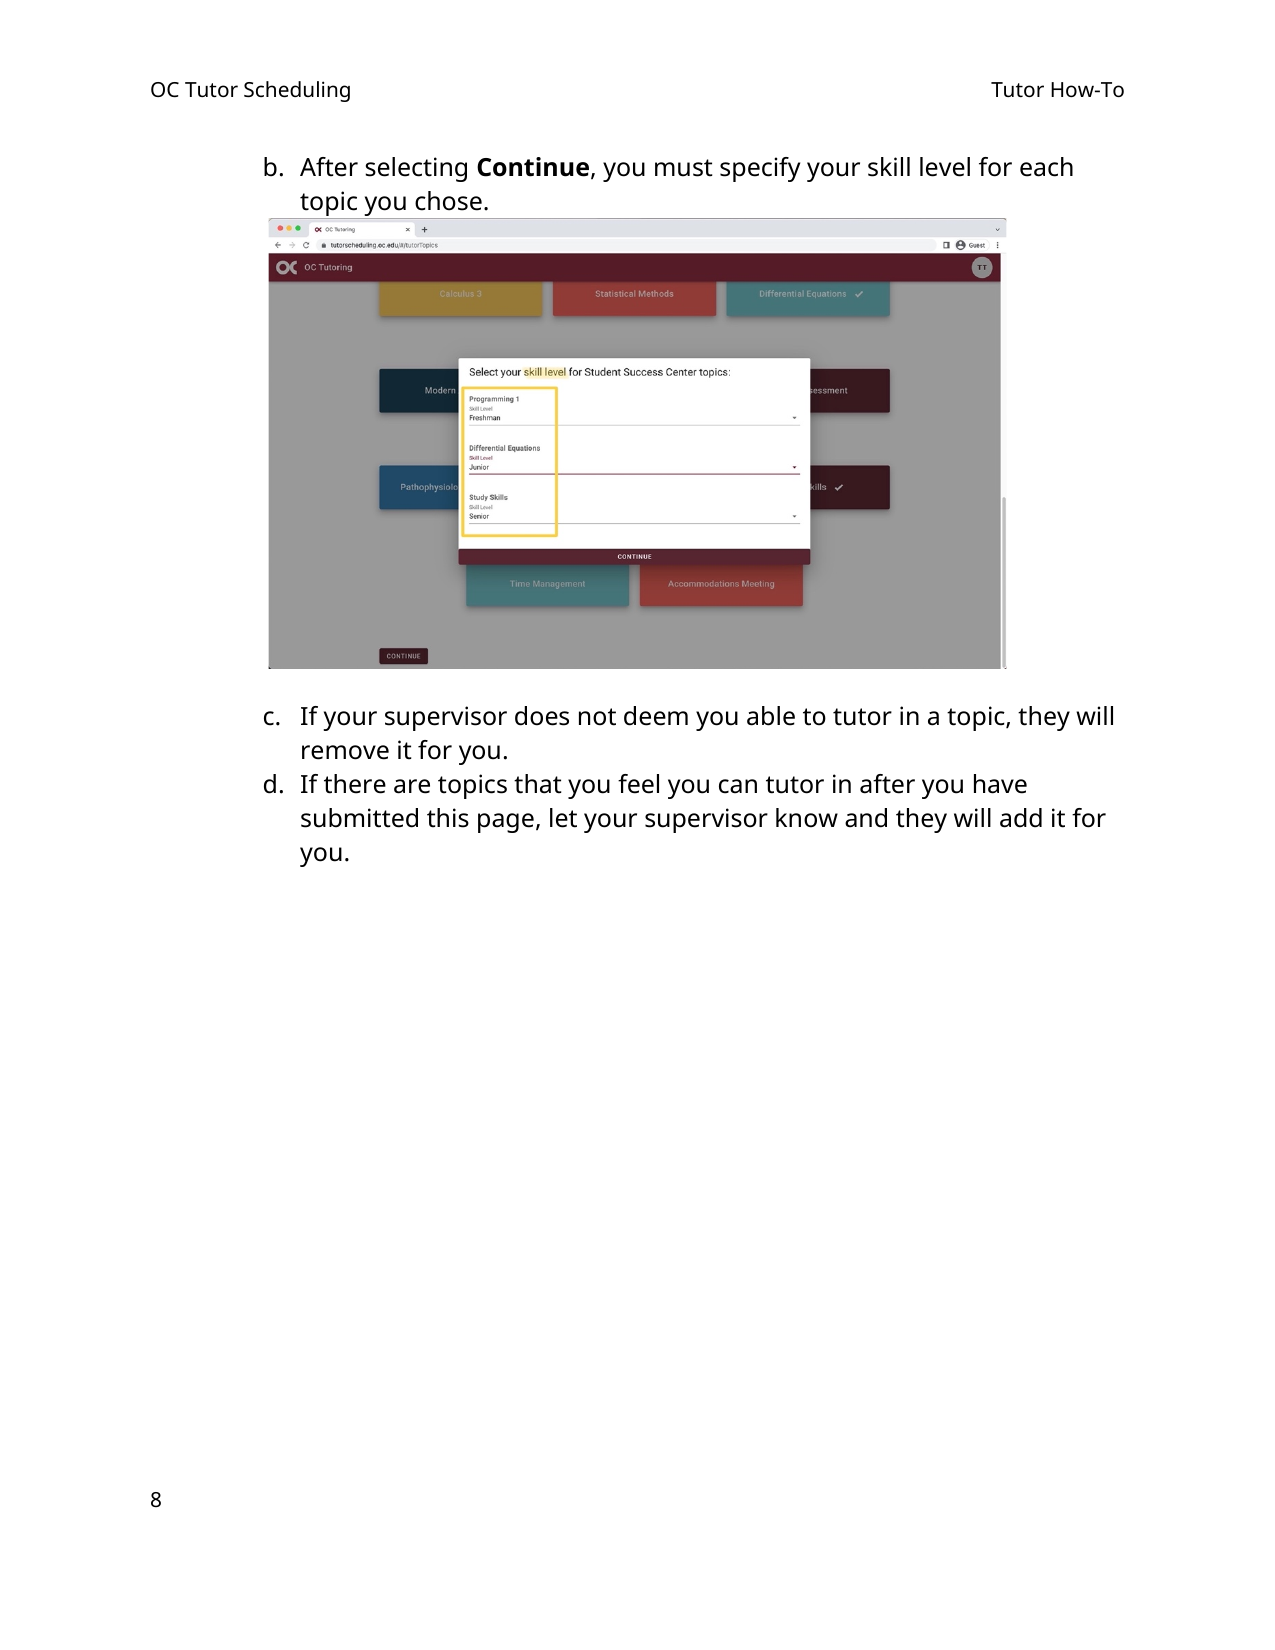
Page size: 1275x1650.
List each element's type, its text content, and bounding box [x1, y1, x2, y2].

list After selecting Continue, you must specify your skill level for each topic you chose. [262, 150, 1125, 218]
subtitle If there are topics that you feel you can tutor in after you have submitted this page, let your supervisor know and they will add it for you. [262, 767, 1125, 869]
picture [268, 218, 1007, 669]
list If your supervisor does not deem you able to tutor in a topic, they will remove it for you. [262, 699, 1125, 767]
